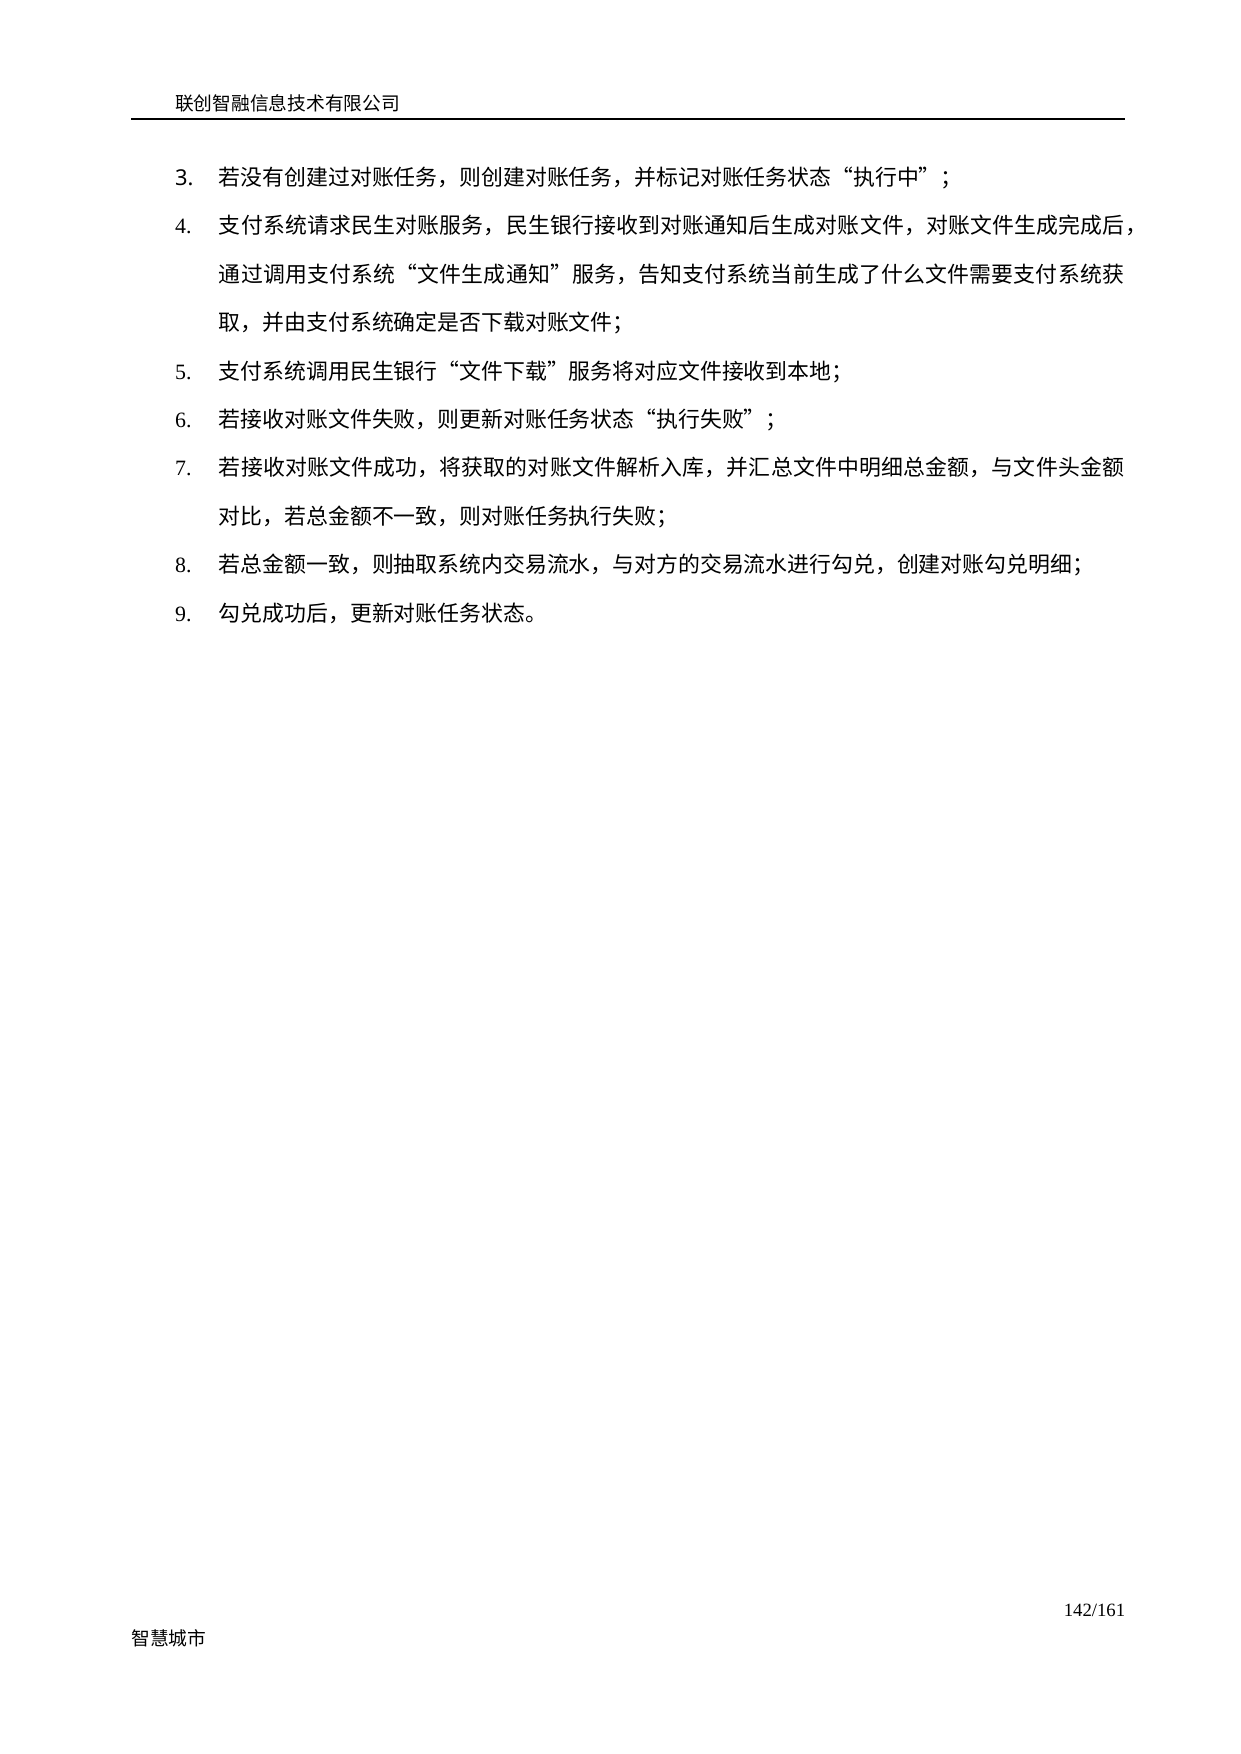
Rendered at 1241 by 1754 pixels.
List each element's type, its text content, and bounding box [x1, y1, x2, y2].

list 若没有创建过对账任务，则创建对账任务，并标记对账任务状态“执行中”； [175, 159, 1125, 192]
list 支付系统调用民生银行“文件下载”服务将对应文件接收到本地； [175, 353, 1125, 386]
list 若总金额一致，则抽取系统内交易流水，与对方的交易流水进行勾兑，创建对账勾兑明细； [175, 547, 1125, 579]
list 支付系统请求民生对账服务，民生银行接收到对账通知后生成对账文件，对账文件生成完成后，通过调用支付系统“文件生成通知”服务，告知支付系统当前生成了什么文件需要支付系统获取，并由支付系统确定是否下载对账文件； [175, 207, 1125, 337]
list 勾兑成功后，更新对账任务状态。 [175, 595, 1125, 628]
list 若接收对账文件失败，则更新对账任务状态“执行失败”； [175, 402, 1125, 434]
list 若接收对账文件成功，将获取的对账文件解析入库，并汇总文件中明细总金额，与文件头金额对比，若总金额不一致，则对账任务执行失败； [175, 450, 1125, 531]
